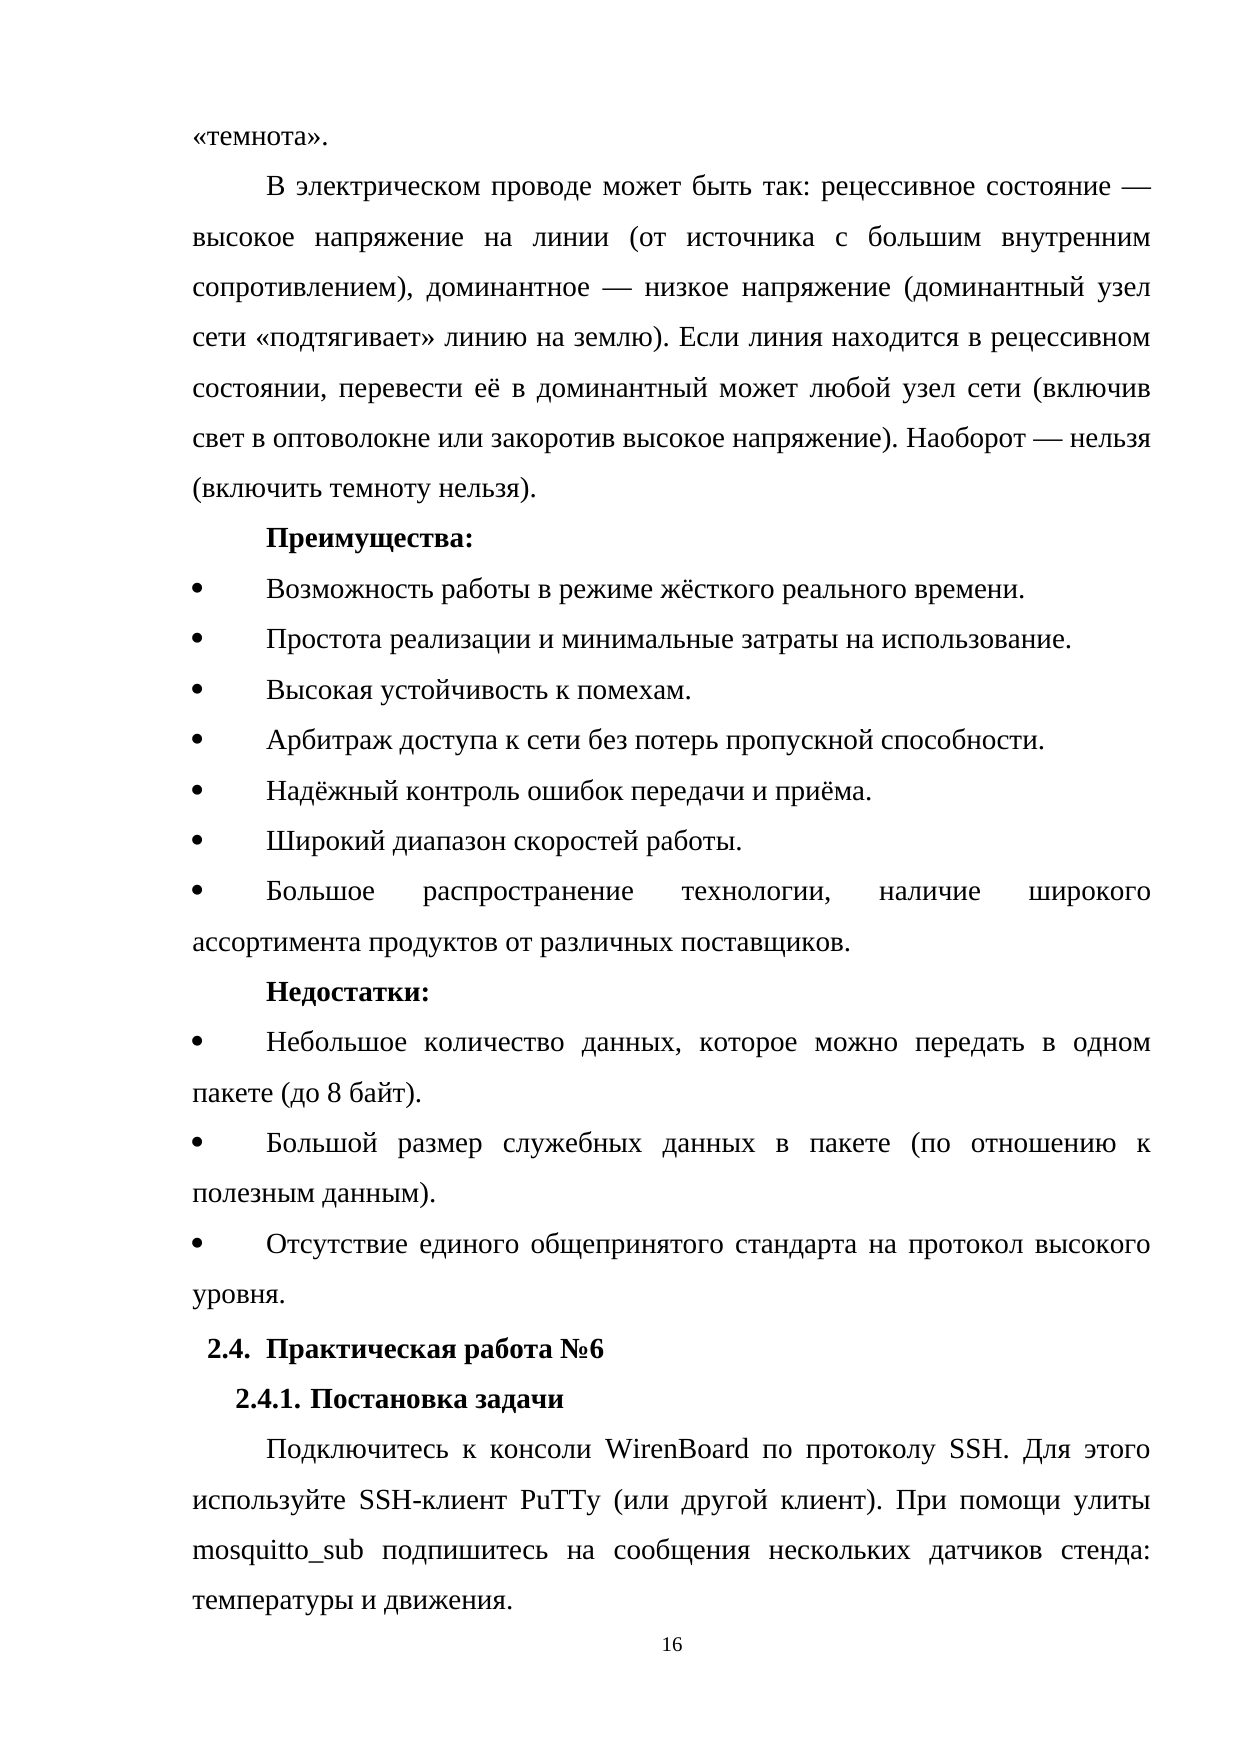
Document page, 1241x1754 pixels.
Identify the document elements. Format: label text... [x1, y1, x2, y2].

list Простота реализации и минимальные затраты на использование. [192, 621, 1152, 655]
list Большой размер служебных данных в пакете (по отношению к полезным данным). [192, 1125, 1152, 1209]
list Возможность работы в режиме жёсткого реального времени. [192, 571, 1152, 604]
list Небольшое количество данных, которое можно передать в одном пакете (до 8 байт). [192, 1024, 1152, 1108]
list Надёжный контроль ошибок передачи и приёма. [192, 773, 1152, 806]
text В электрическом проводе может быть так: рецессивное состояние — высокое напряжение на линии (от источника с большим внутренним сопротивлением), доминантное — низкое напряжение (доминантный узел сети «подтягивает» линию на землю). Если линия находится в рецессивном состоянии, перевести её в доминантный может любой узел сети (включив свет в оптоволокне или закоротив высокое напряжение). Наоборот — нельзя (включить темноту нельзя). [192, 168, 1152, 504]
list Высокая устойчивость к помехам. [192, 672, 1152, 705]
subtitle Практическая работа №6 [192, 1331, 1152, 1364]
text Подключитесь к консоли WirenBoard по протоколу SSH. Для этого используйте SSH-клиент PuTTy (или другой клиент). При помощи улиты mosquitto_sub подпишитесь на сообщения нескольких датчиков стенда: температуры и движения. [192, 1431, 1152, 1616]
list Постановка задачи [235, 1381, 1152, 1415]
text Преимущества: [192, 521, 1152, 554]
list Широкий диапазон скоростей работы. [192, 823, 1152, 857]
list Большое распространение технологии, наличие широкого ассортимента продуктов от различных поставщиков. [192, 873, 1152, 957]
text Недостатки: [192, 974, 1152, 1008]
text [192, 118, 1152, 152]
list Арбитраж доступа к сети без потерь пропускной способности. [192, 722, 1152, 756]
list Отсутствие единого общепринятого стандарта на протокол высокого уровня. [192, 1226, 1152, 1310]
